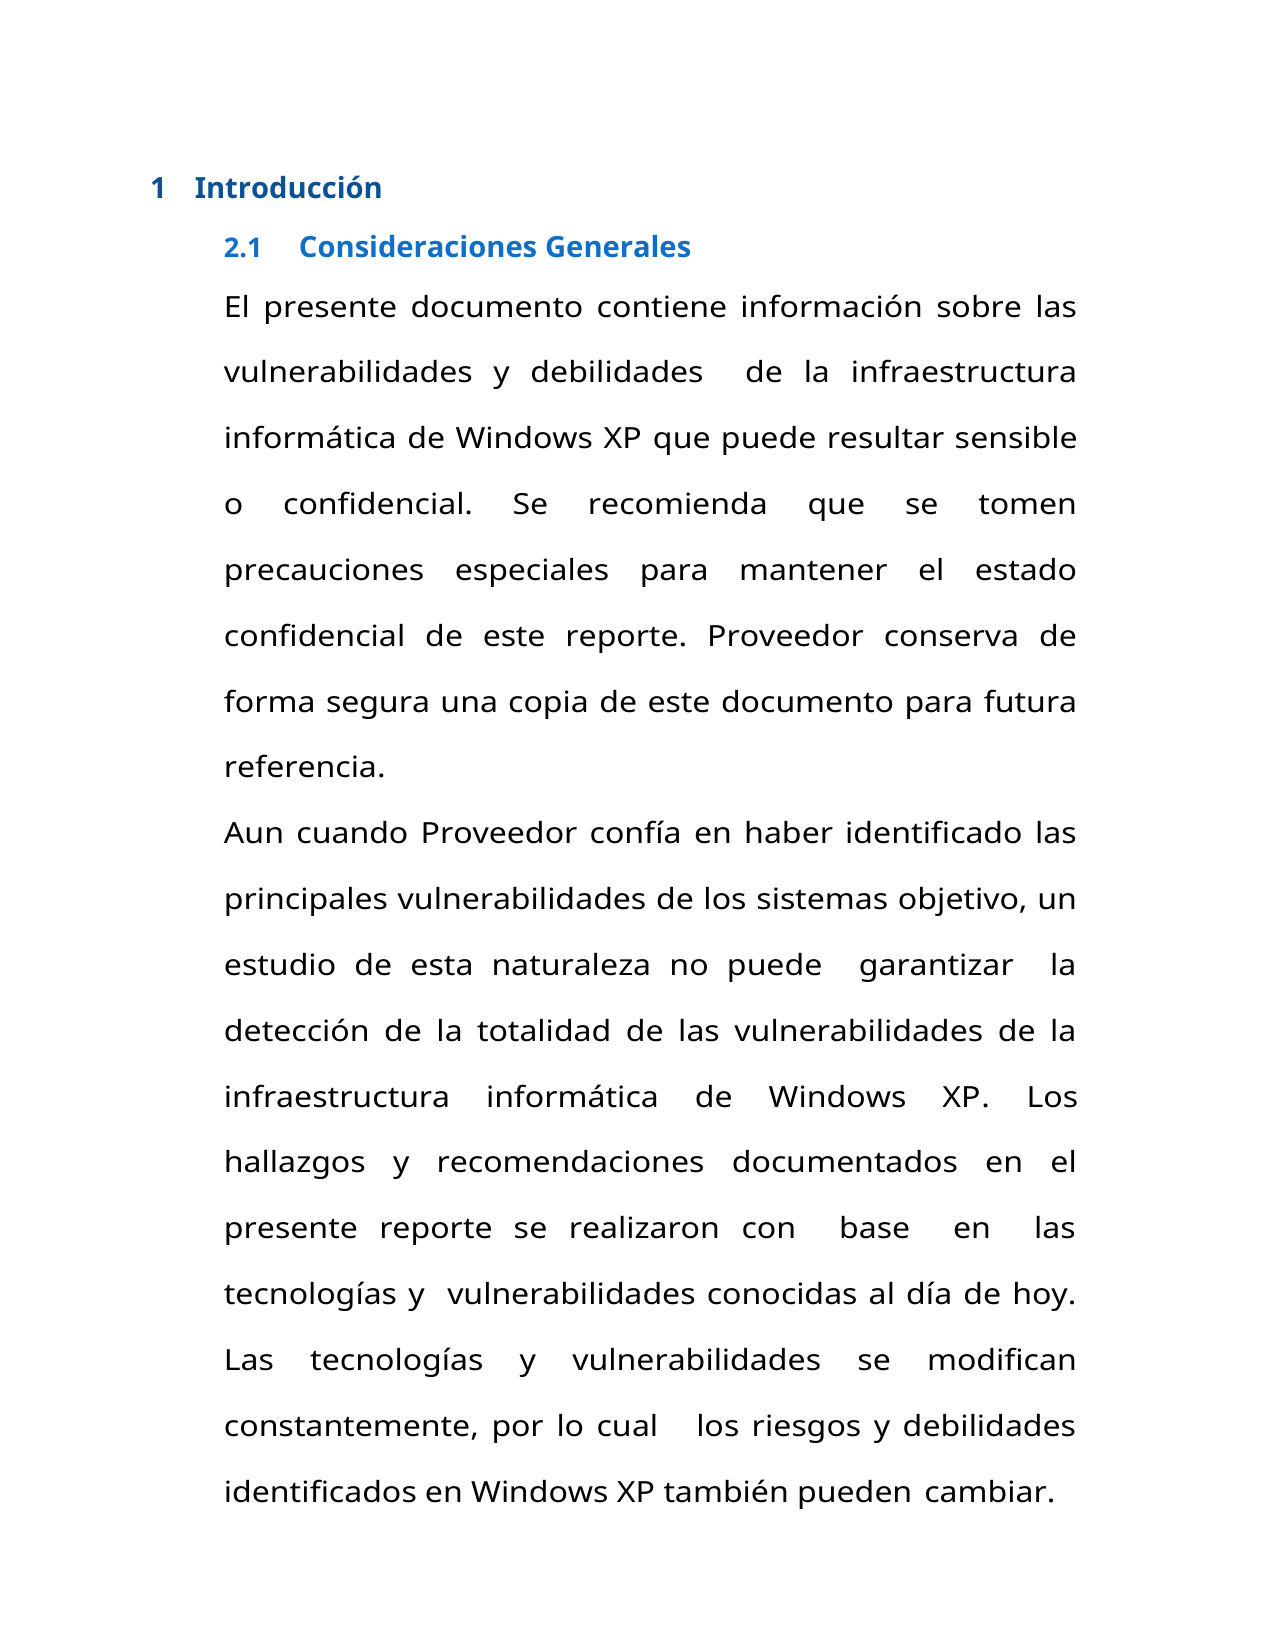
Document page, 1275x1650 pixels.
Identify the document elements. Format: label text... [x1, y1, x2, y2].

subtitle Consideraciones Generales [224, 227, 1231, 266]
text El presente documento contiene información sobre las vulnerabilidades y debilidades de la infraestructura informática de Windows XP que puede resultar sensible o confidencial. Se recomienda que se tomen precauciones especiales para mantener el estado confidencial de este reporte. Proveedor conserva de forma segura una copia de este documento para futura referencia. [224, 286, 1078, 786]
subtitle Introducción [150, 167, 1231, 207]
text Aun cuando Proveedor confía en haber identificado las principales vulnerabilidades de los sistemas objetivo, un estudio de esta naturaleza no puede garantizar la detección de la totalidad de las vulnerabilidades de la infraestructura informática de Windows XP. Los hallazgos y recomendaciones documentados en el presente reporte se realizaron con base en las tecnologías y vulnerabilidades conocidas al día de hoy. Las tecnologías y vulnerabilidades se modifican constantemente, por lo cual los riesgos y debilidades identificados en Windows XP también pueden cambiar. [224, 813, 1078, 1511]
